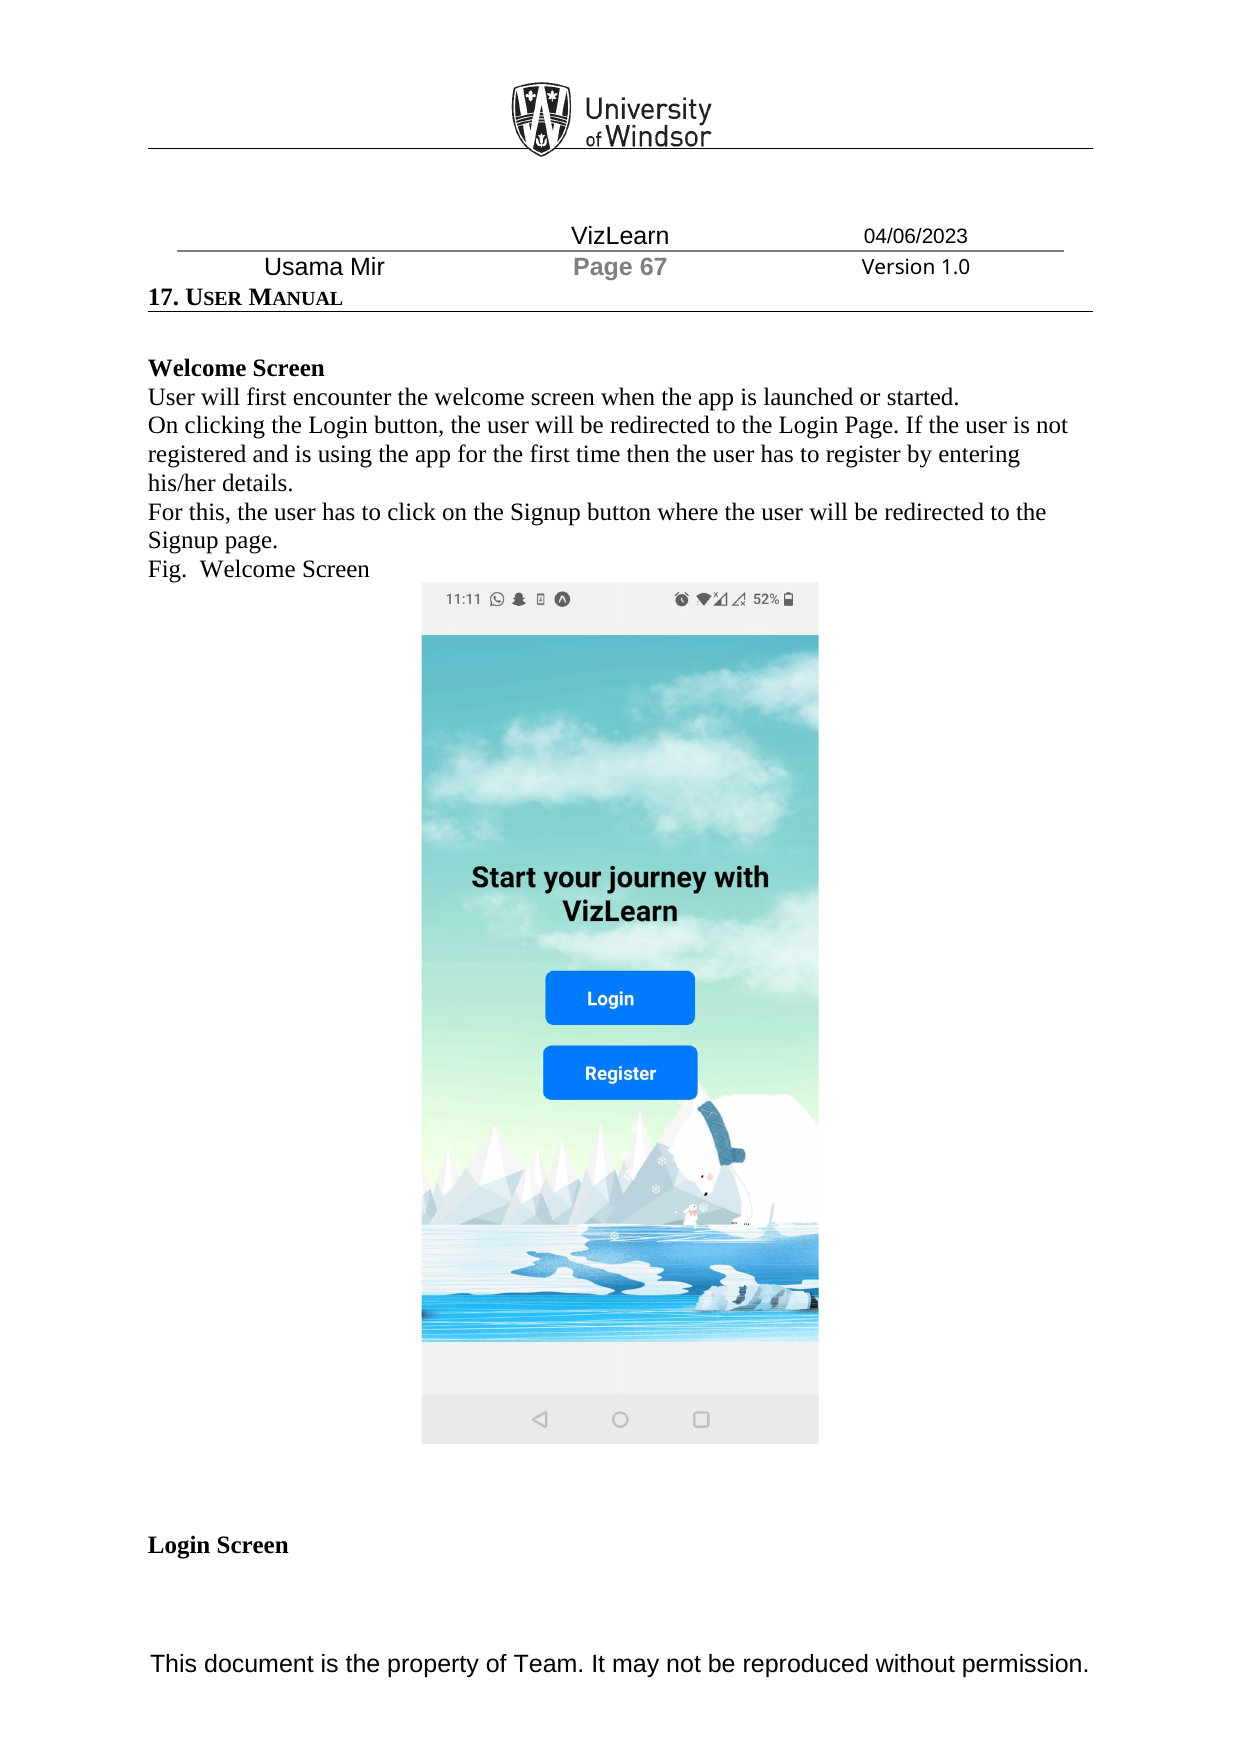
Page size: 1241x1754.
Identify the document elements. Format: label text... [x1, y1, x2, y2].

text On clicking the Login button, the user will be redirected to the Login Page. If the user is not registered and is using the app for the first time then the user has to register by entering his/her details. [148, 410, 1093, 497]
picture [492, 73, 731, 165]
picture [421, 582, 819, 1444]
text Login Screen [148, 1530, 1093, 1559]
text Welcome Screen [148, 353, 1093, 382]
text User will first encounter the welcome screen when the app is launched or started. [148, 382, 1093, 410]
subtitle 17. User Manual [148, 149, 1093, 311]
text For this, the user has to click on the Signup button where the user will be redirected to the Signup page. [148, 497, 1093, 554]
text Fig. Welcome Screen [148, 554, 1093, 583]
